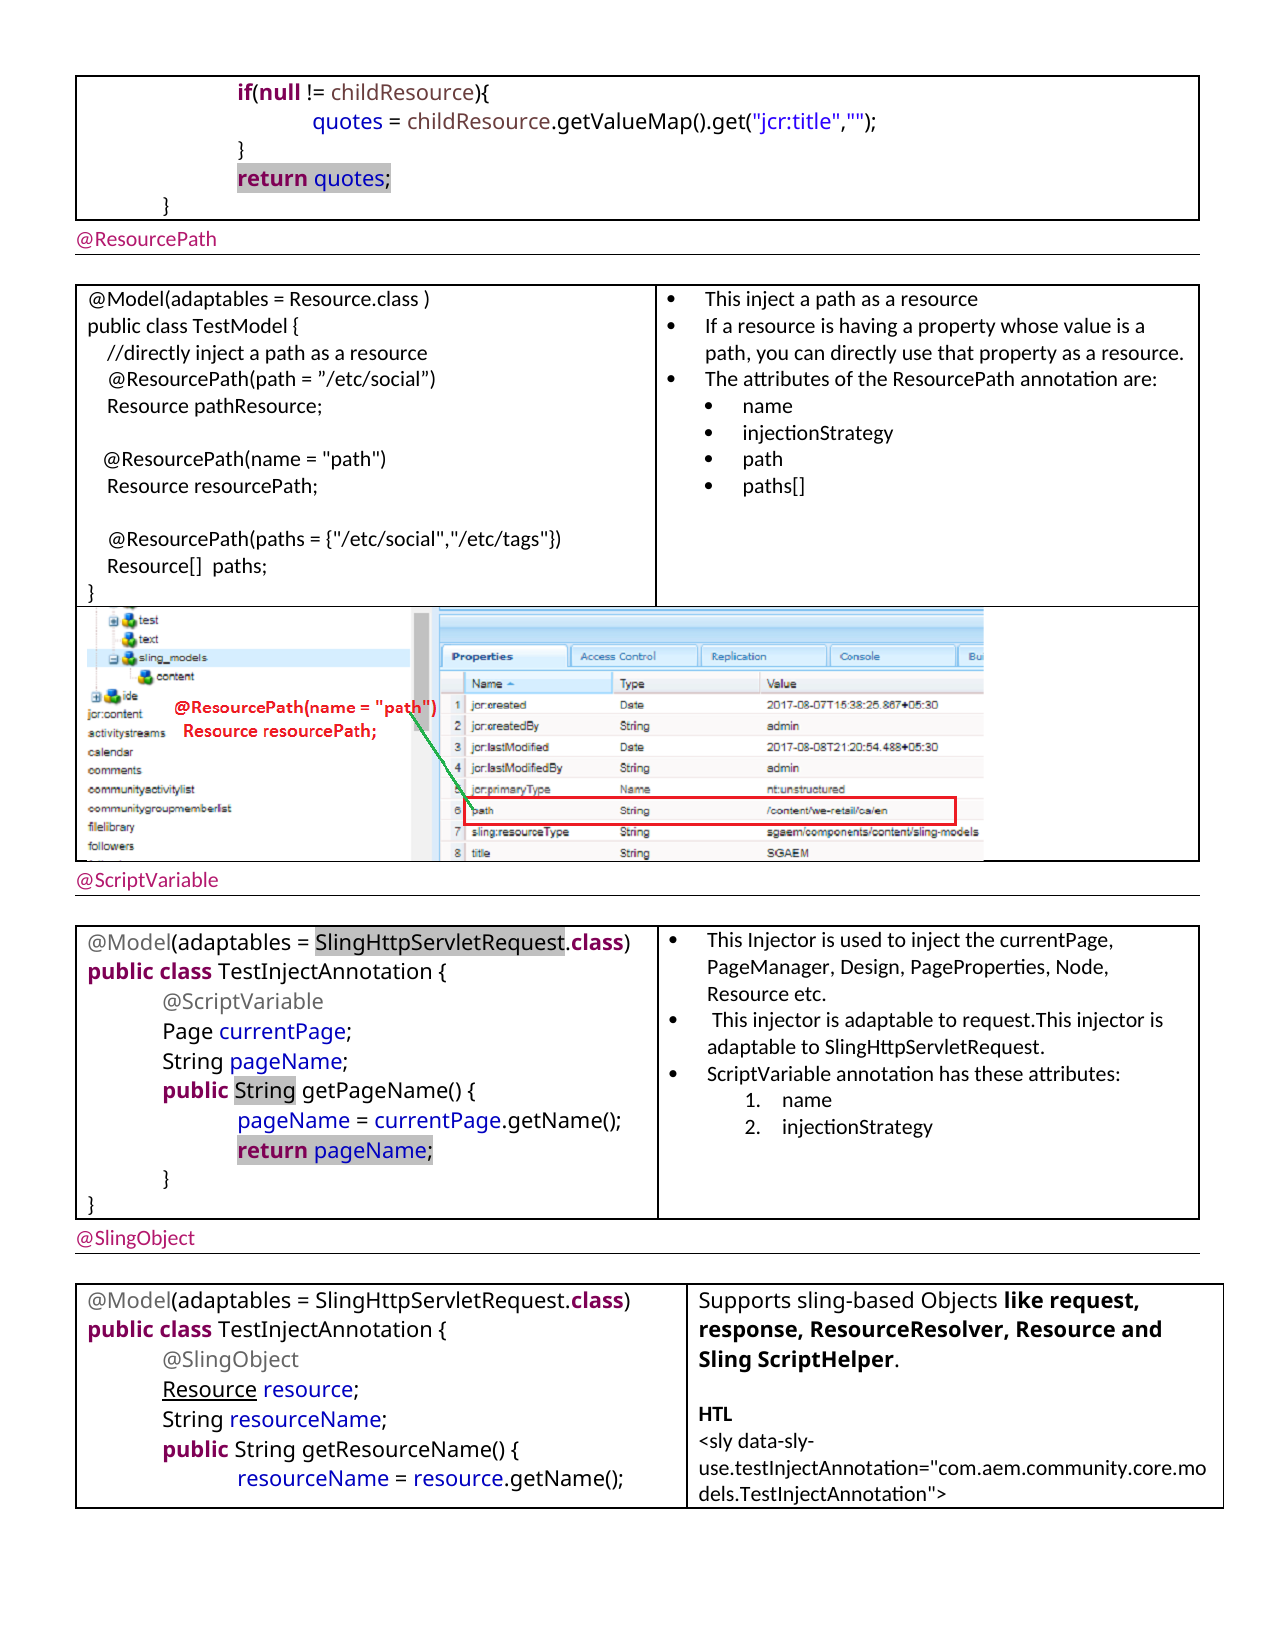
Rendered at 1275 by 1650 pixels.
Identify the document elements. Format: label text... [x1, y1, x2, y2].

subtitle @ScriptVariable [75, 866, 1200, 895]
subtitle @SlingObject [75, 1224, 1200, 1253]
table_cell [77, 77, 1198, 219]
subtitle @ResourcePath [75, 225, 1200, 254]
table_cell [77, 607, 87, 860]
table_header @Model(adaptables = Resource.class ) public class TestModel { //directly inject a path as a resource @ResourcePath(path = ”/etc/social”) Resource pathResource; @ResourcePath(name = "path") Resource resourcePath; @ResourcePath(paths = {"/etc/social","/etc/tags"}) Resource[] paths; } [77, 286, 655, 606]
table_header This Injector is used to inject the currentPage, PageManager, Design, PageProperties, Node, Resource etc. This injector is adaptable to request.This injector is adaptable to SlingHttpServletRequest. ScriptVariable annotation has these attributes: name injectionStrategy [659, 927, 1198, 1218]
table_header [77, 1285, 686, 1507]
picture [87, 607, 984, 861]
table_header @Model(adaptables = SlingHttpServletRequest.class) public class TestInjectAnnotation { @ScriptVariable Page currentPage; String pageName; public String getPageName() { pageName = currentPage.getName(); return pageName; } } [77, 927, 657, 1218]
table_cell [984, 607, 1198, 860]
table_header This inject a path as a resource If a resource is having a property whose value is a path, you can directly use that property as a resource. The attributes of the ResourcePath annotation are: name injectionStrategy path paths[] [657, 286, 1198, 606]
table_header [688, 1285, 1223, 1507]
